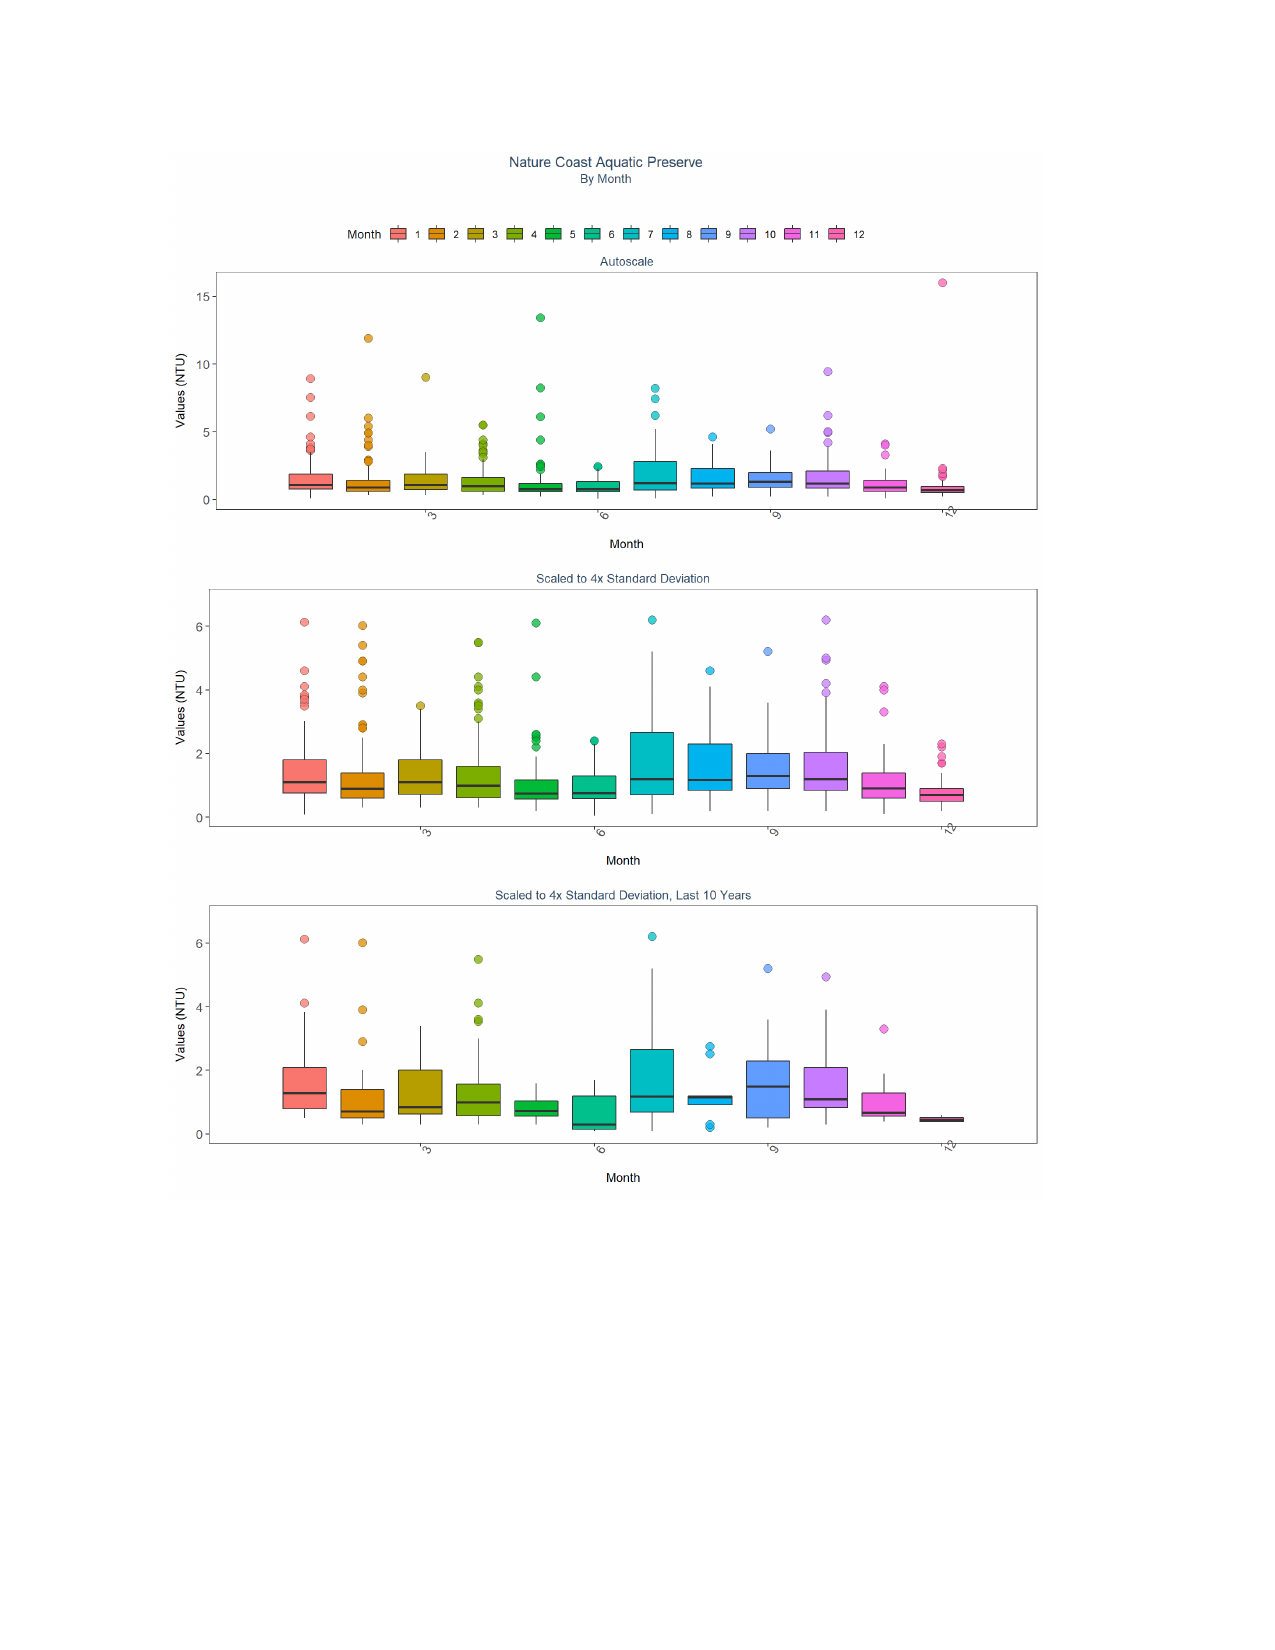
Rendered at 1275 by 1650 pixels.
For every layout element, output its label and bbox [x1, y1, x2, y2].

picture [168, 150, 1044, 1200]
